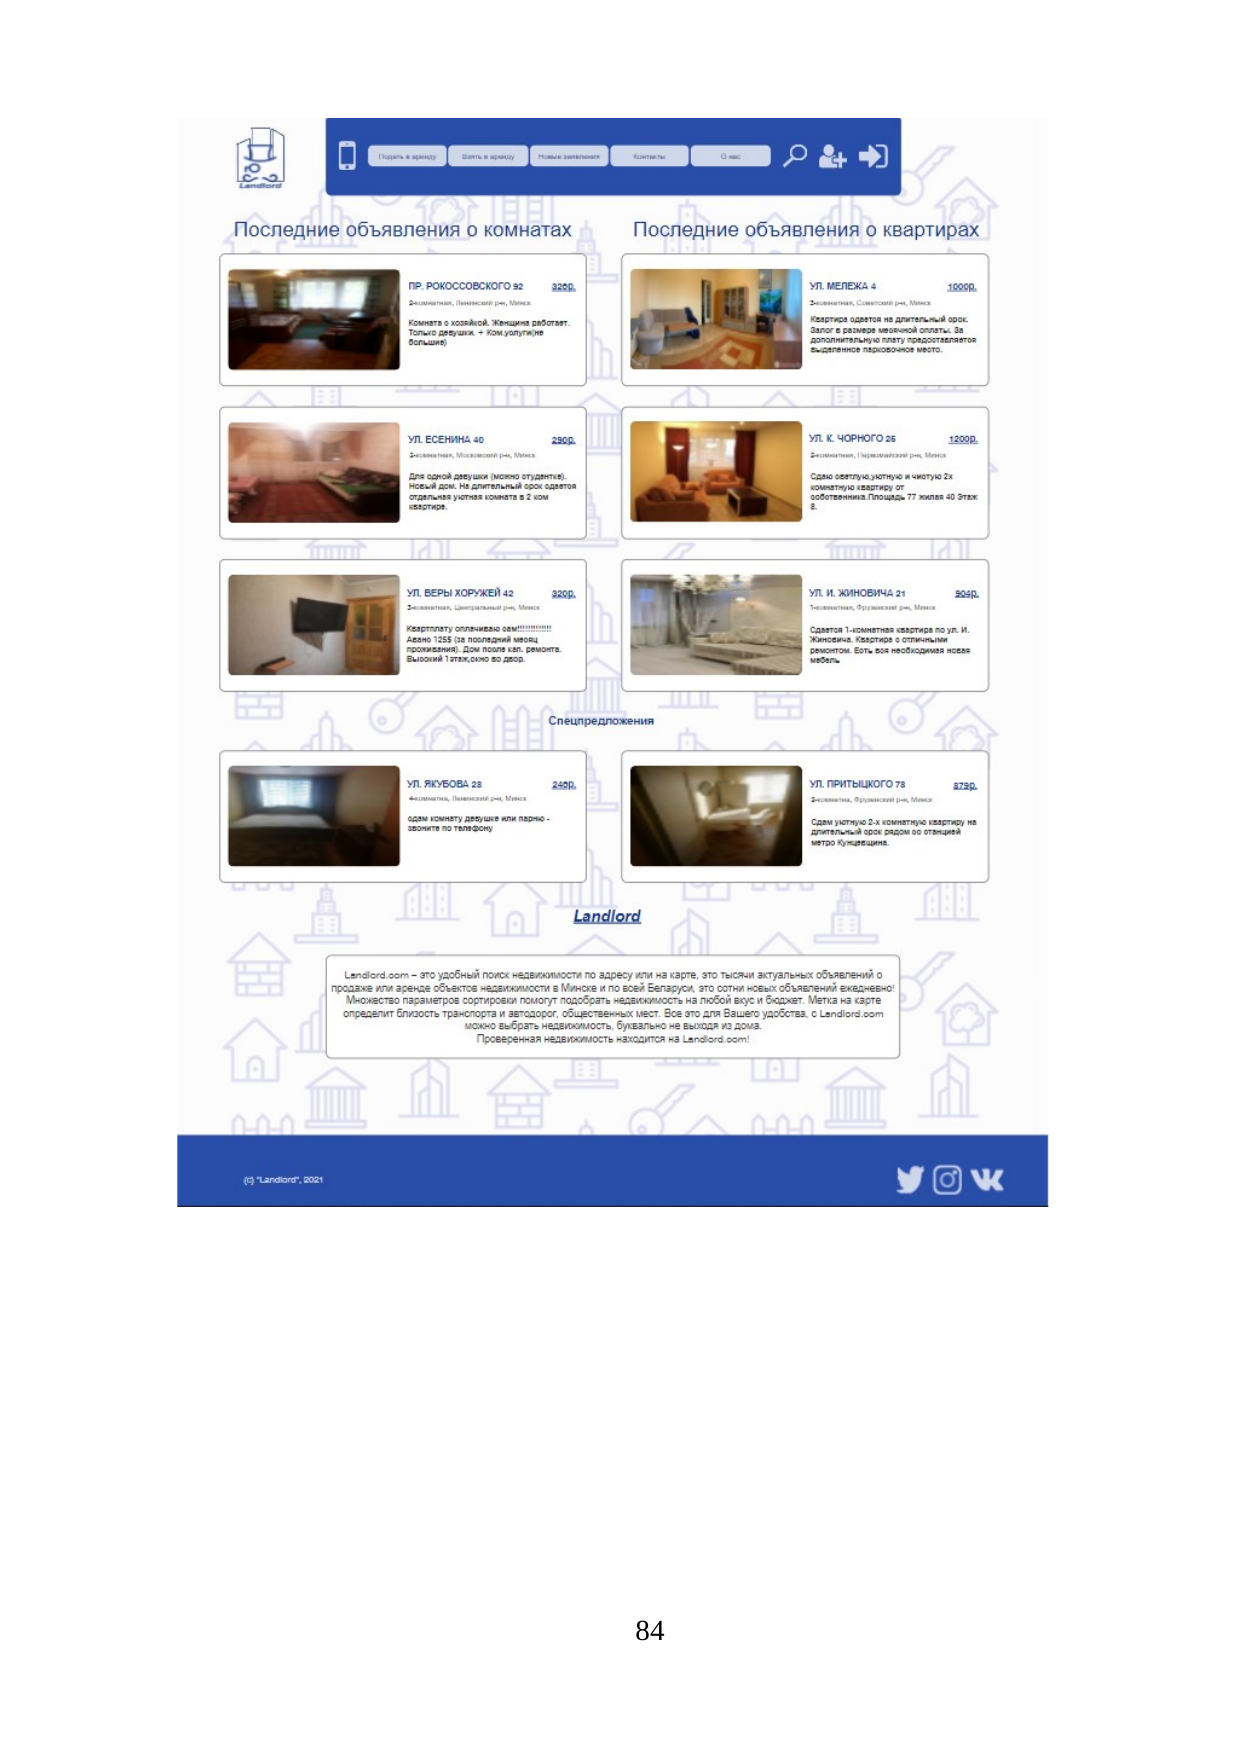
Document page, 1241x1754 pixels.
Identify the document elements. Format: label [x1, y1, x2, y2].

picture [177, 118, 1049, 1207]
